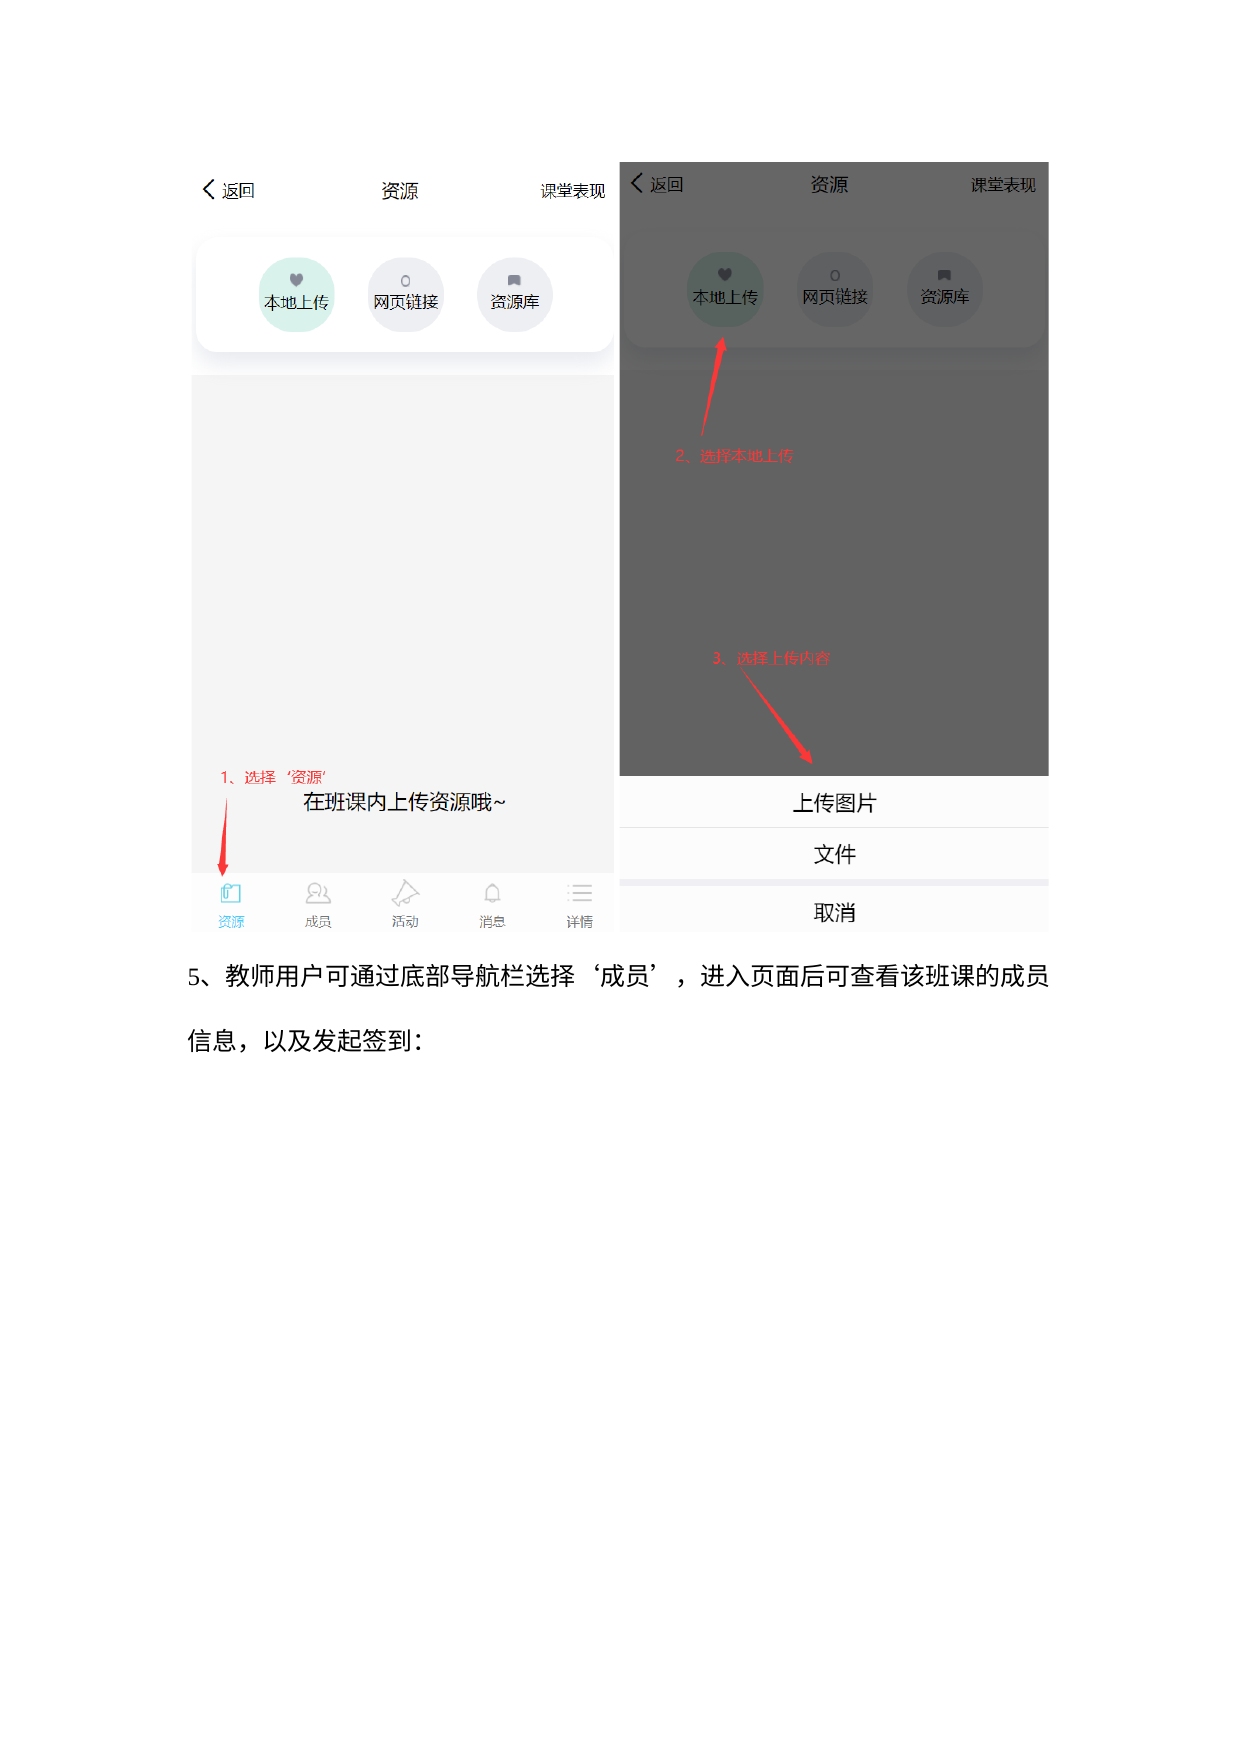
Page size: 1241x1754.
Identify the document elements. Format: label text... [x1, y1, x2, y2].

picture [191, 166, 614, 932]
text 5、教师用户可通过底部导航栏选择‘成员’，进入页面后可查看该班课的成员信息，以及发起签到： [187, 942, 1053, 1072]
picture [619, 162, 1049, 932]
